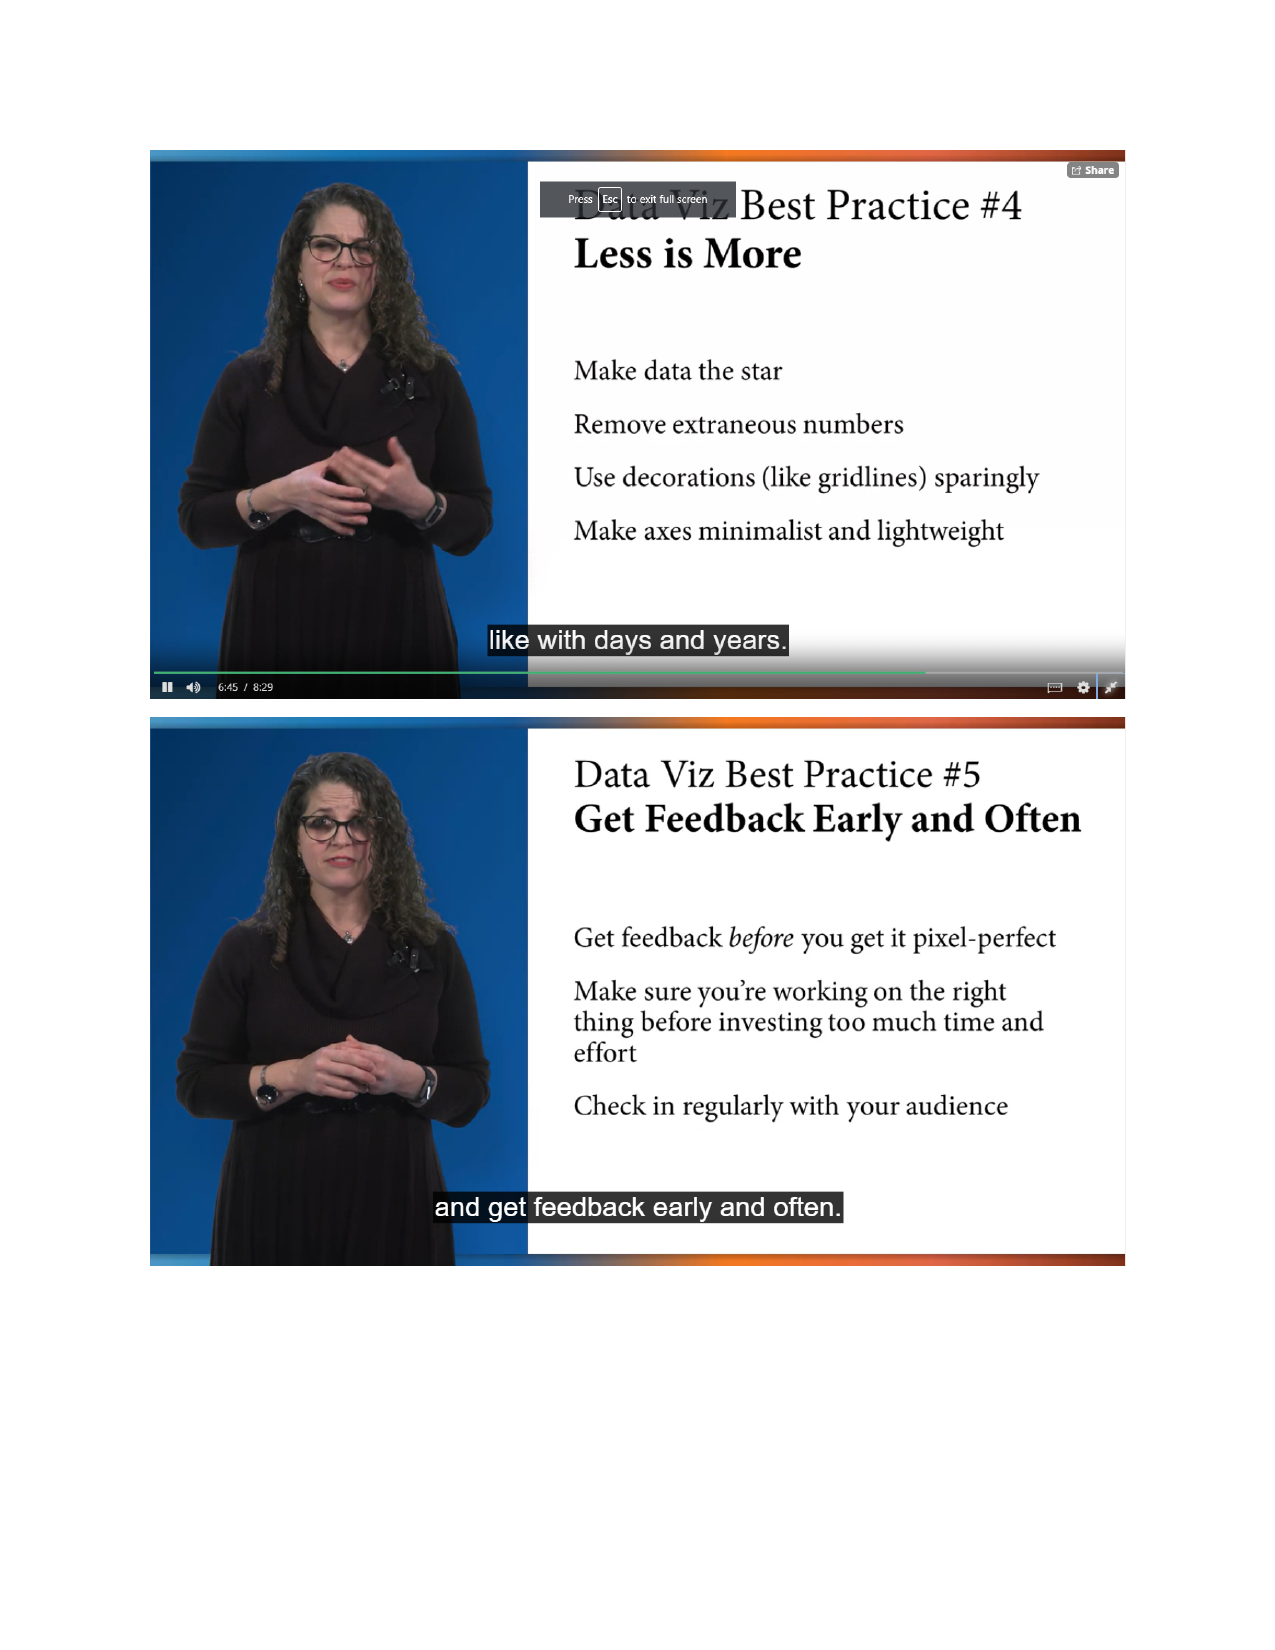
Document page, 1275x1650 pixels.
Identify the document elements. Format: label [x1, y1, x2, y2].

picture [150, 717, 1125, 1266]
picture [150, 150, 1125, 699]
